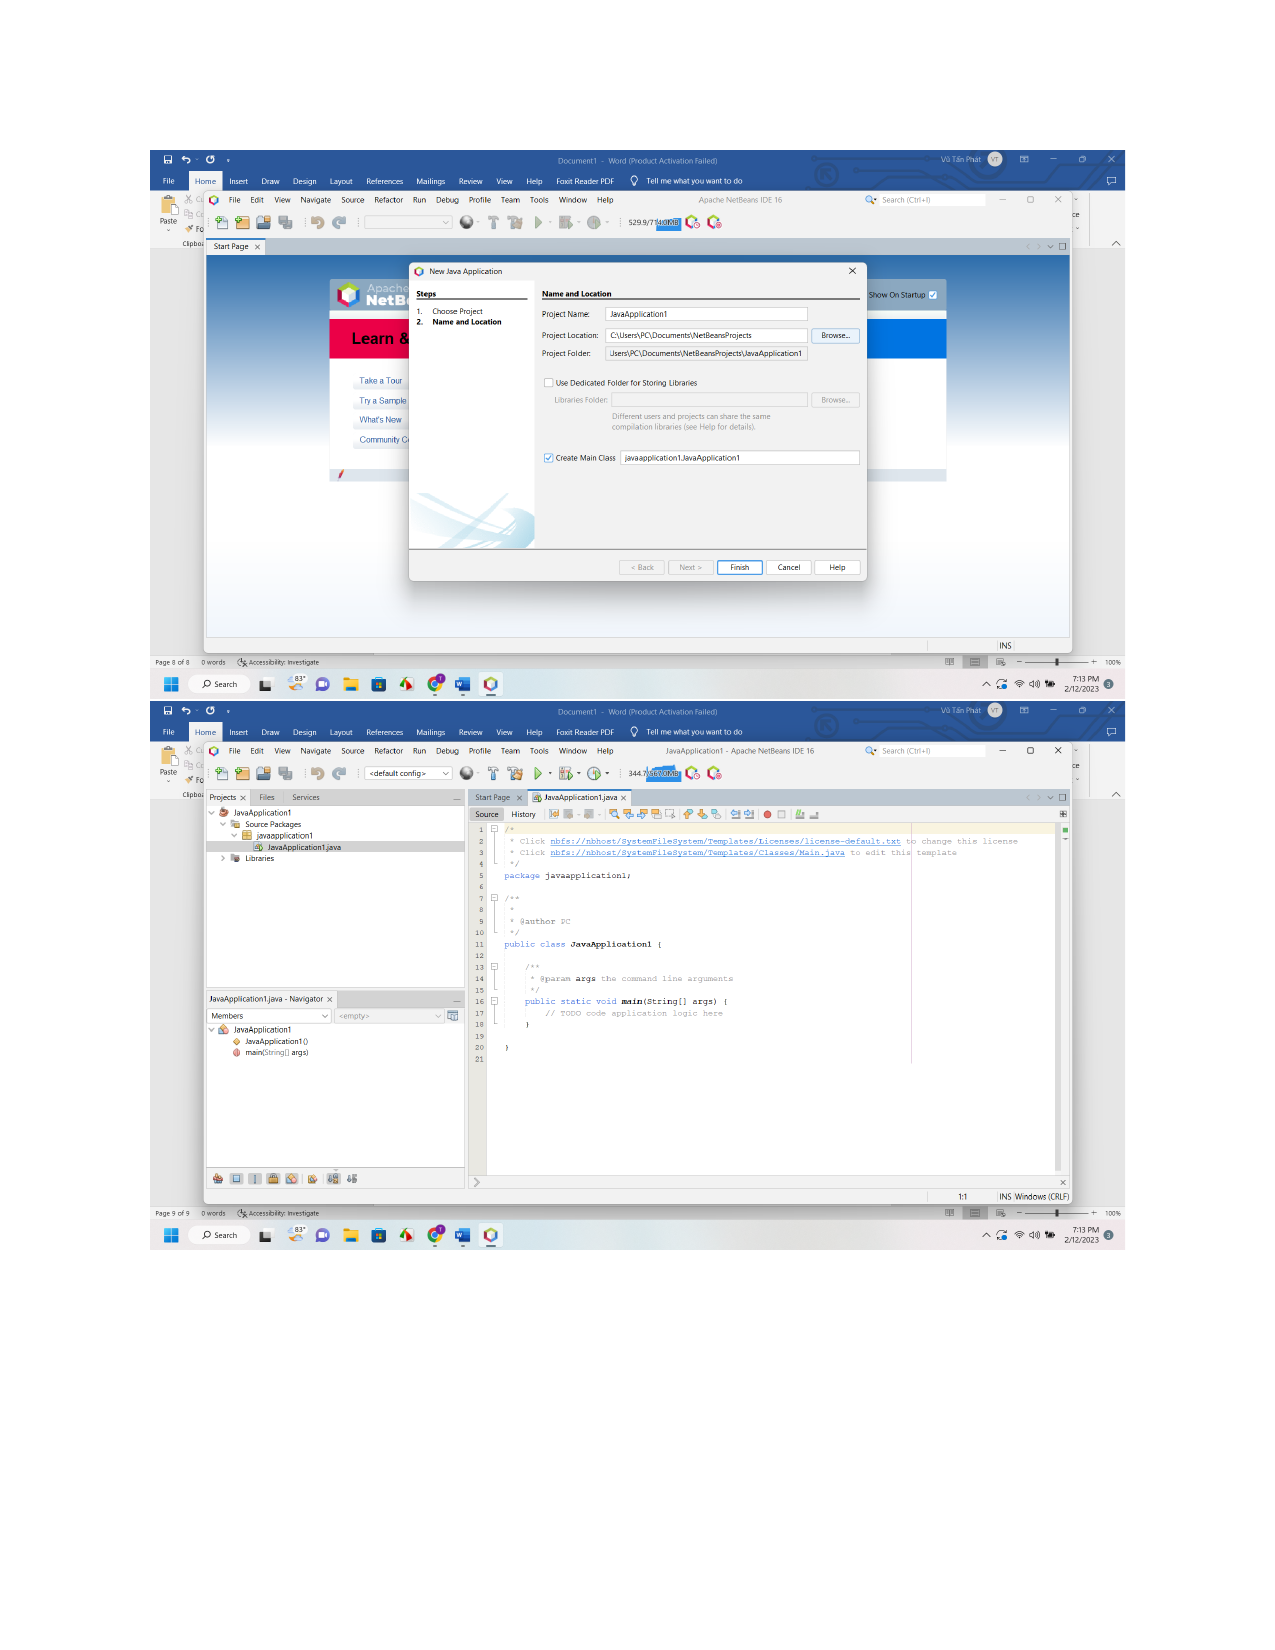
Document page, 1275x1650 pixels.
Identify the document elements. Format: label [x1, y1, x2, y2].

picture [150, 701, 1125, 1250]
picture [150, 150, 1125, 699]
